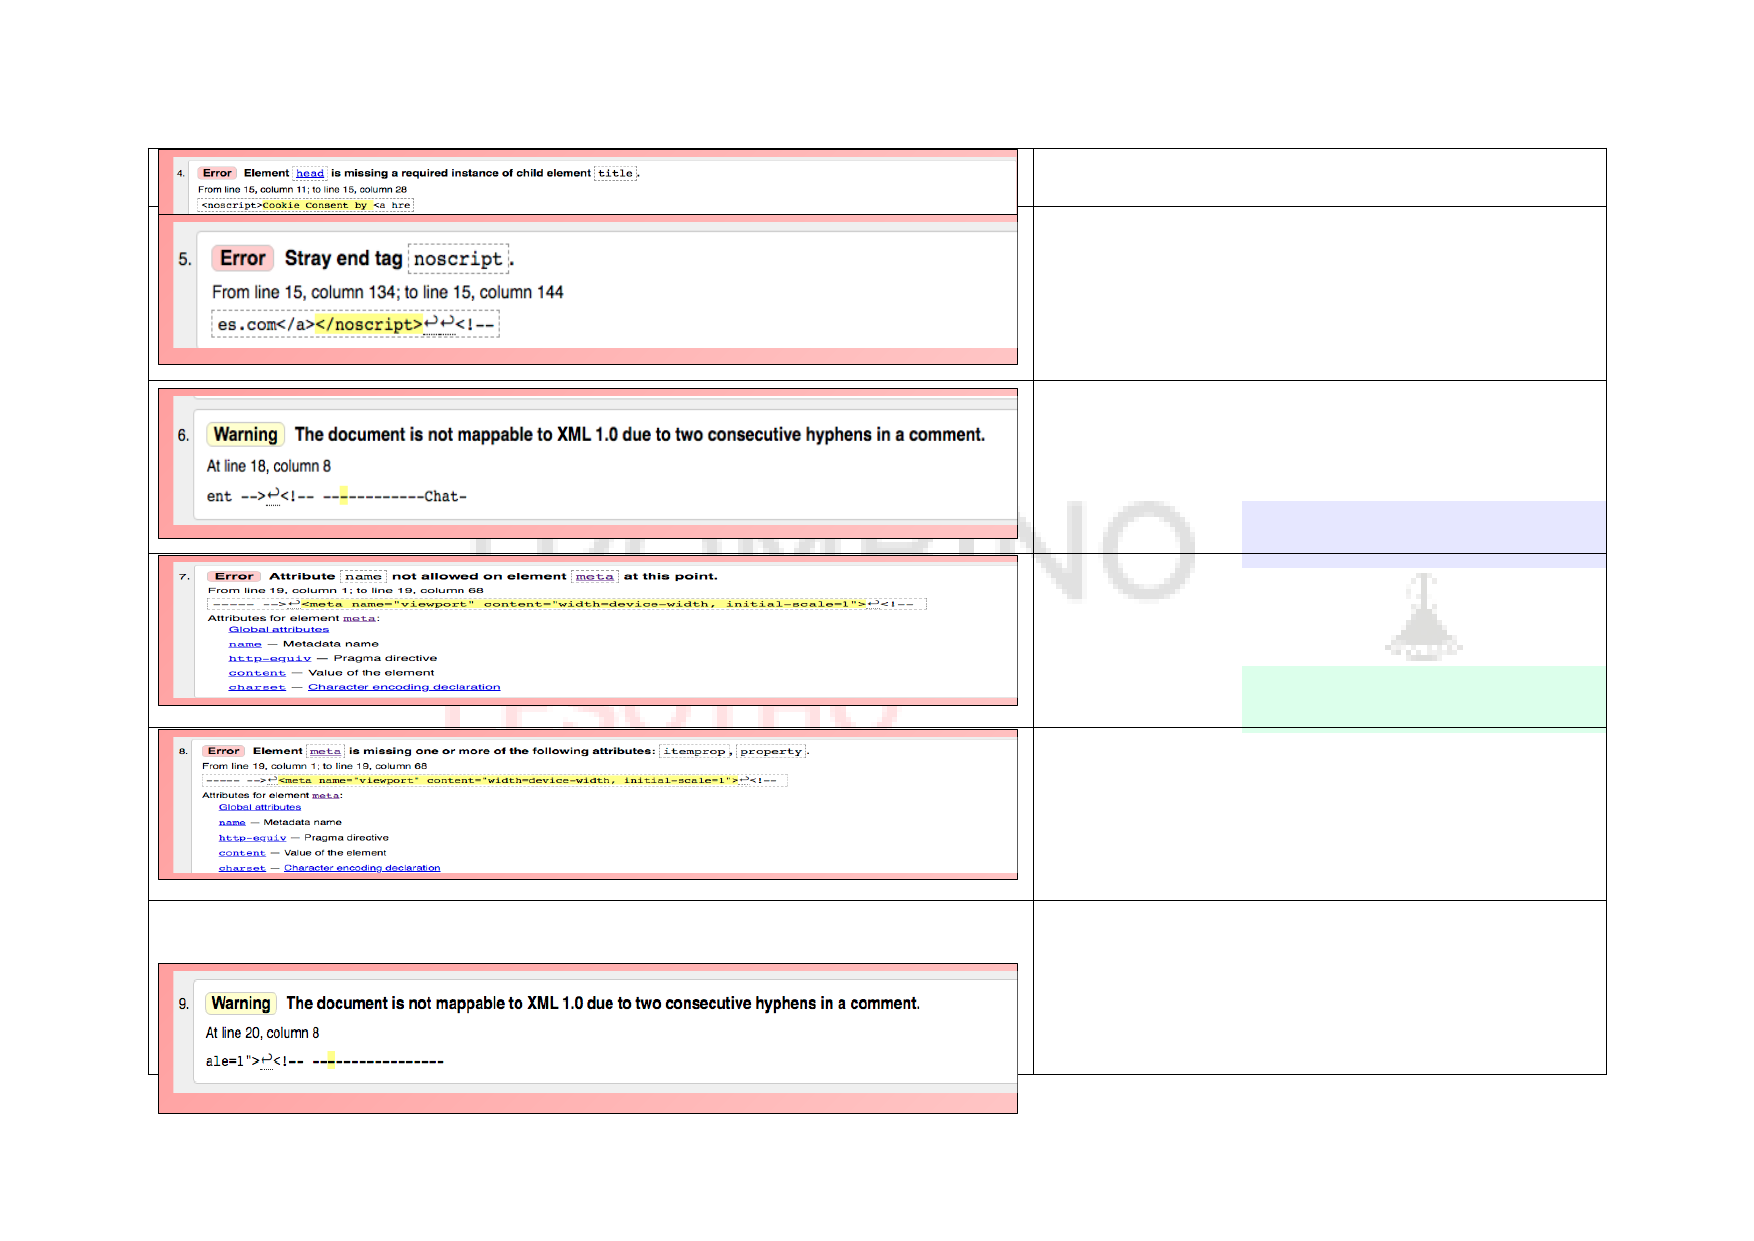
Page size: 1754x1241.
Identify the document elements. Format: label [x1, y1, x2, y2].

table_cell [1034, 901, 1606, 1074]
picture [173, 222, 1018, 348]
table_cell [149, 207, 1033, 380]
picture [173, 396, 1018, 525]
table_cell [1034, 149, 1606, 206]
picture [173, 562, 1018, 698]
table_cell [1034, 207, 1606, 380]
table_cell [149, 149, 158, 206]
table_cell [1034, 728, 1606, 900]
picture [173, 157, 1017, 214]
table_cell [1018, 149, 1033, 206]
table_cell [1034, 554, 1606, 727]
table_cell [1034, 381, 1606, 553]
picture [173, 737, 1018, 873]
table_cell [149, 381, 1033, 553]
table_cell [149, 901, 1033, 1074]
table_cell [149, 728, 1033, 900]
picture [173, 971, 1018, 1093]
table_cell [149, 554, 1033, 727]
